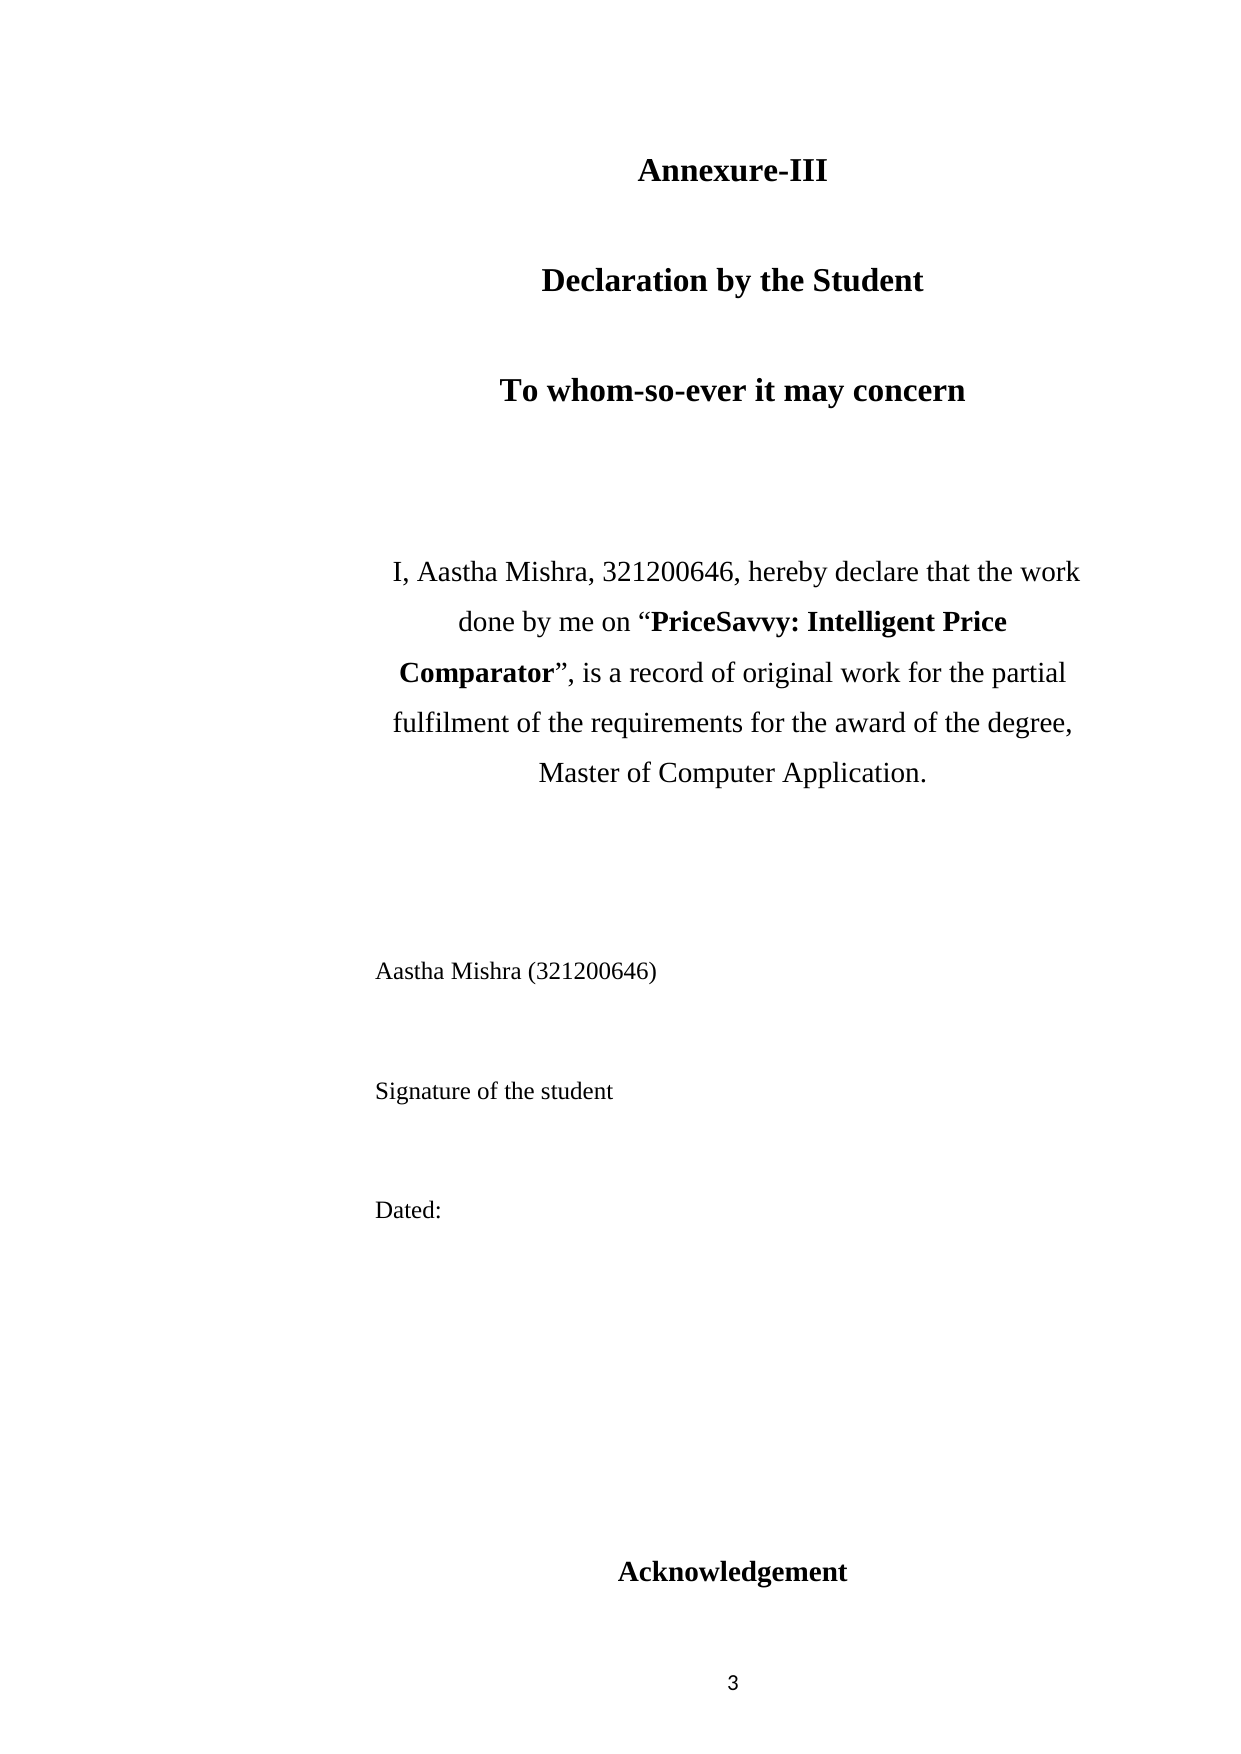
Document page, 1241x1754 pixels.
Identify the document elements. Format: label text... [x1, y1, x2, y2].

text Signature of the student [375, 1076, 1090, 1105]
text Aastha Mishra (321200646) [375, 956, 1090, 985]
text I, Aastha Mishra, 321200646, hereby declare that the work done by me on “PriceSavvy: Intelligent Price Comparator”, is a record of original work for the partial fulfilment of the requirements for the award of the degree, Master of Computer Application. [375, 554, 1090, 789]
text Annexure-III [375, 150, 1090, 188]
text Dated: [375, 1196, 1090, 1224]
text Declaration by the Student [375, 260, 1090, 298]
text Acknowledgement [375, 1554, 1090, 1588]
text To whom-so-ever it may concern [375, 370, 1090, 408]
